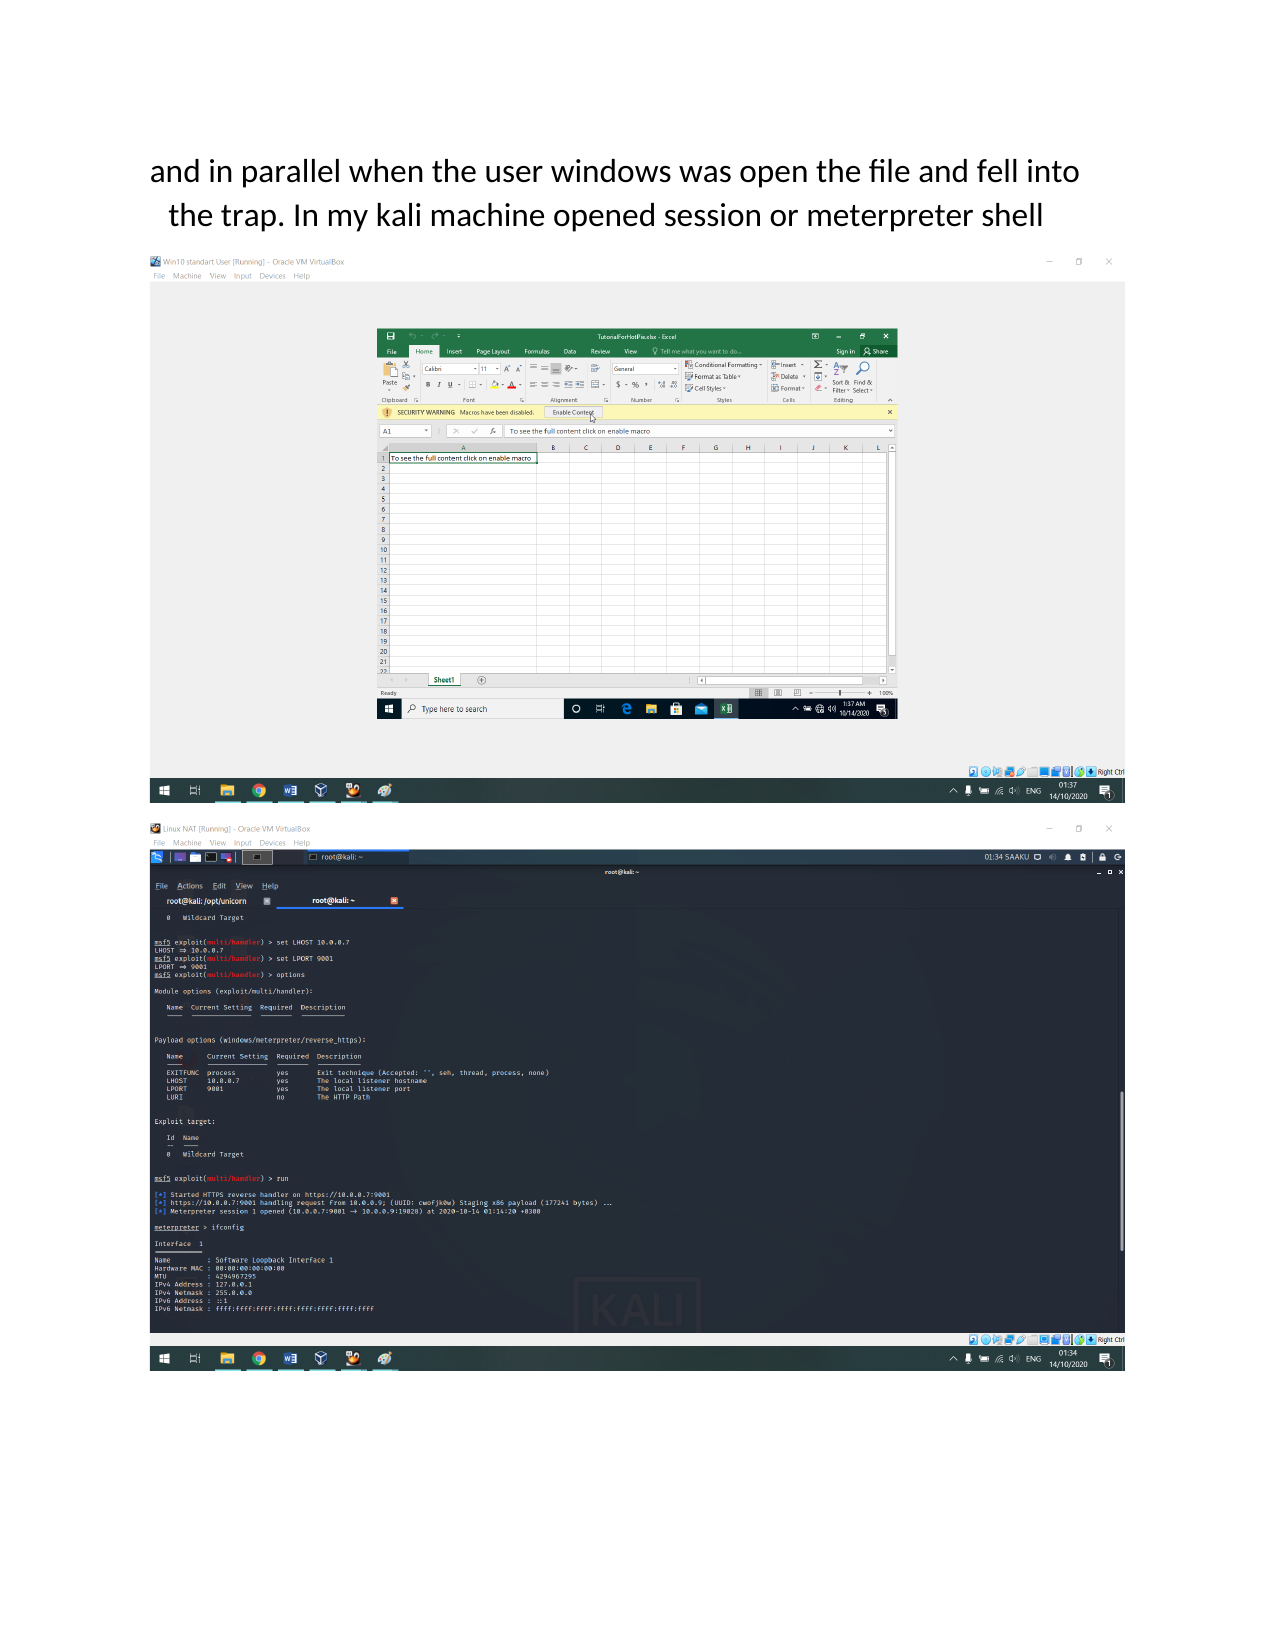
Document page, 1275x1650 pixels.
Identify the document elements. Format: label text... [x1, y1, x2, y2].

picture [149, 821, 1125, 1371]
picture [149, 254, 1125, 803]
text and in parallel when the user windows was open the file and fell into the trap. In my kali machine opened session or meterpreter shell [150, 150, 1125, 235]
